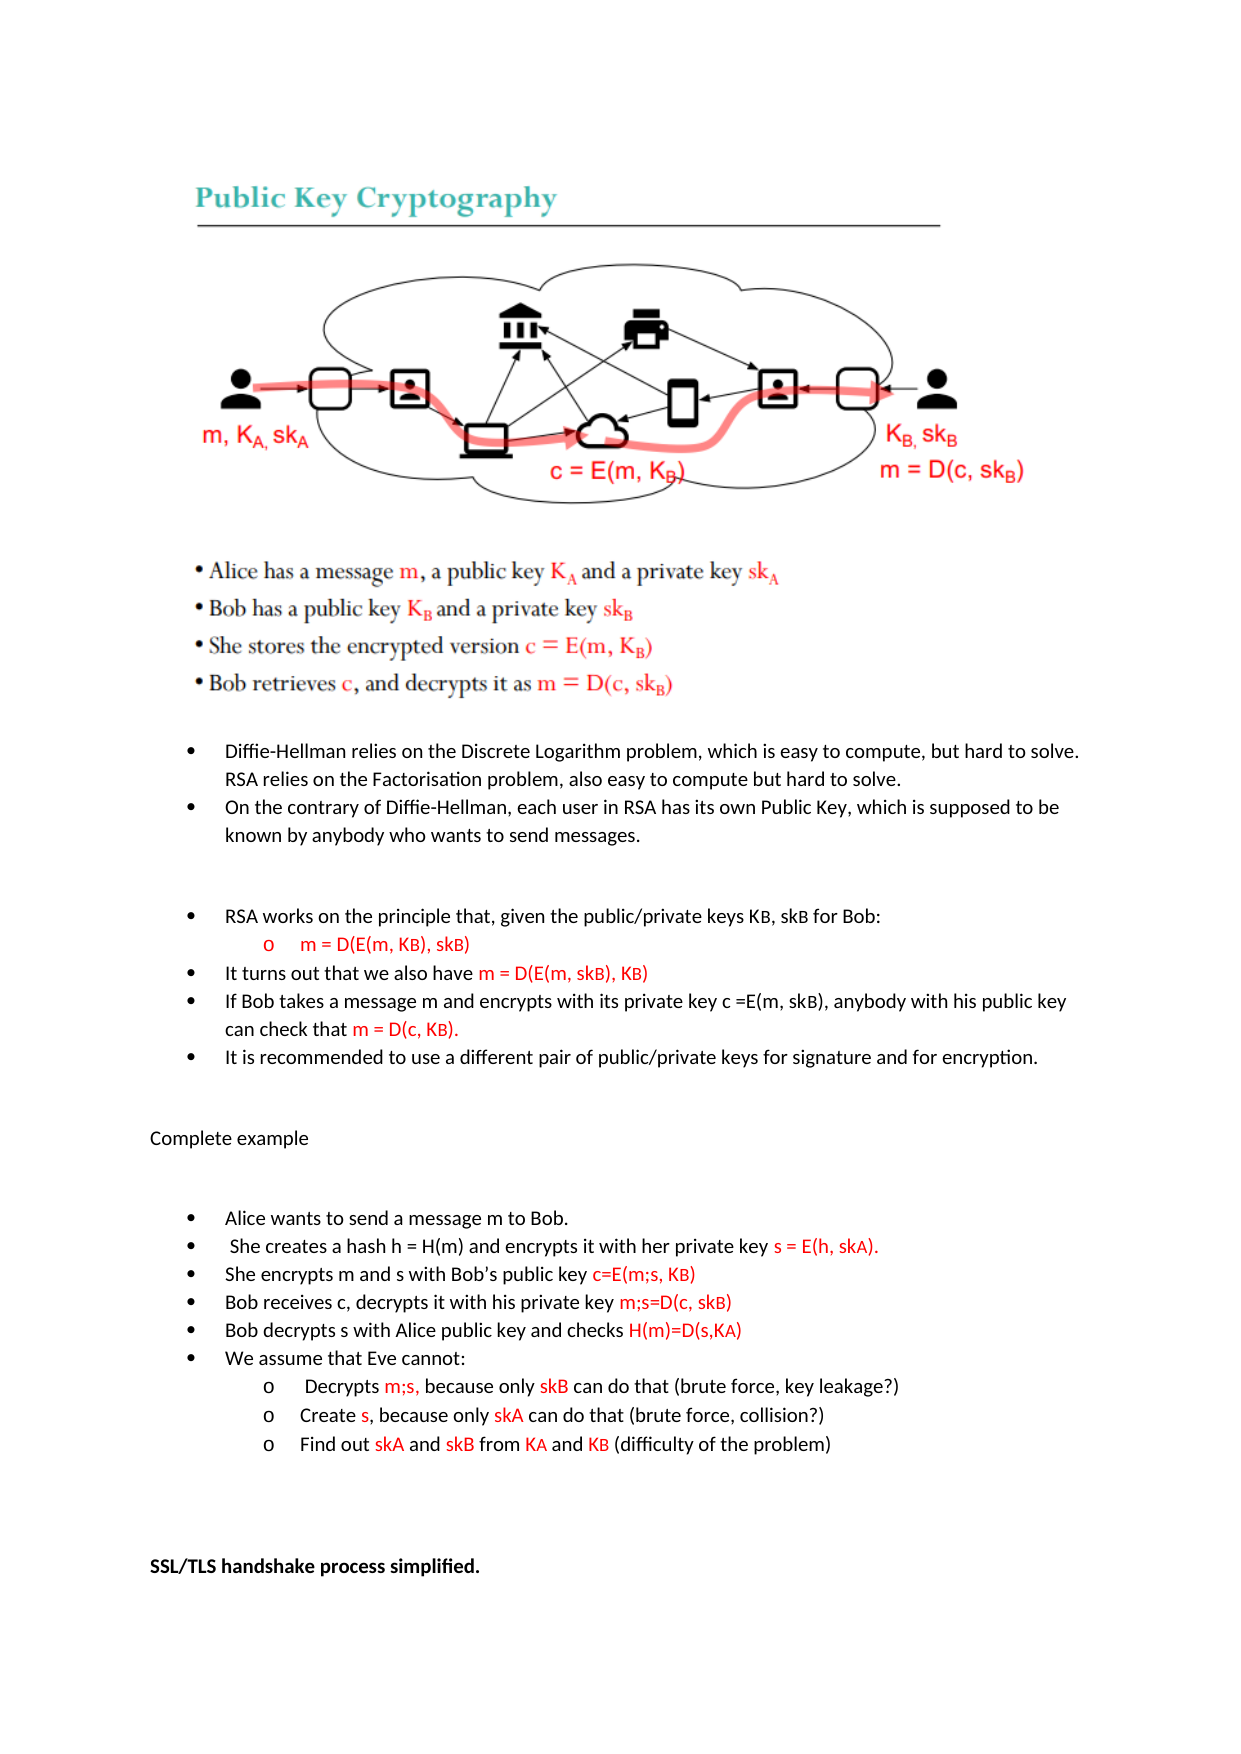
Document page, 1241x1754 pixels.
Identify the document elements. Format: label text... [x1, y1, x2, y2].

list She creates a hash h = H(m) and encrypts it with her private key s = E(h, skA). [187, 1233, 1090, 1259]
list Alice wants to send a message m to Bob. [187, 1206, 1090, 1231]
list Diffie-Hellman relies on the Discrete Logarithm problem, which is easy to compute, but hard to solve. RSA relies on the Factorisation problem, also easy to compute but hard to solve. [187, 738, 1090, 792]
list Find out skA and skB from KA and KB (difficulty of the problem) [262, 1431, 1090, 1458]
list Create s, because only skA can do that (brute force, collision?) [262, 1402, 1090, 1428]
list On the contrary of Diffie-Hellman, each user in RSA has its own Public Key, which is supposed to be known by anybody who wants to send messages. [187, 794, 1090, 848]
list RSA works on the principle that, given the public/private keys KB, skB for Bob: [187, 903, 1090, 928]
list We assume that Eve cannot: [187, 1345, 1090, 1371]
list It is recommended to use a different pair of public/private keys for signature and for encryption. [187, 1044, 1090, 1069]
picture [150, 150, 1091, 724]
text Complete example [150, 1125, 1090, 1150]
list It turns out that we also have m = D(E(m, skB), KB) [187, 960, 1090, 986]
list Decrypts m;s, because only skB can do that (brute force, key leakage?) [262, 1373, 1090, 1399]
list m = D(E(m, KB), skB) [262, 931, 1090, 957]
list She encrypts m and s with Bob’s public key c=E(m;s, KB) [187, 1261, 1090, 1287]
list If Bob takes a message m and encrypts with its private key c =E(m, skB), anybody with his public key can check that m = D(c, KB). [187, 988, 1090, 1041]
text SSL/TLS handshake process simplified. [150, 1553, 1090, 1579]
list Bob receives c, decrypts it with his private key m;s=D(c, skB) [187, 1289, 1090, 1315]
list Bob decrypts s with Alice public key and checks H(m)=D(s,KA) [187, 1317, 1090, 1343]
